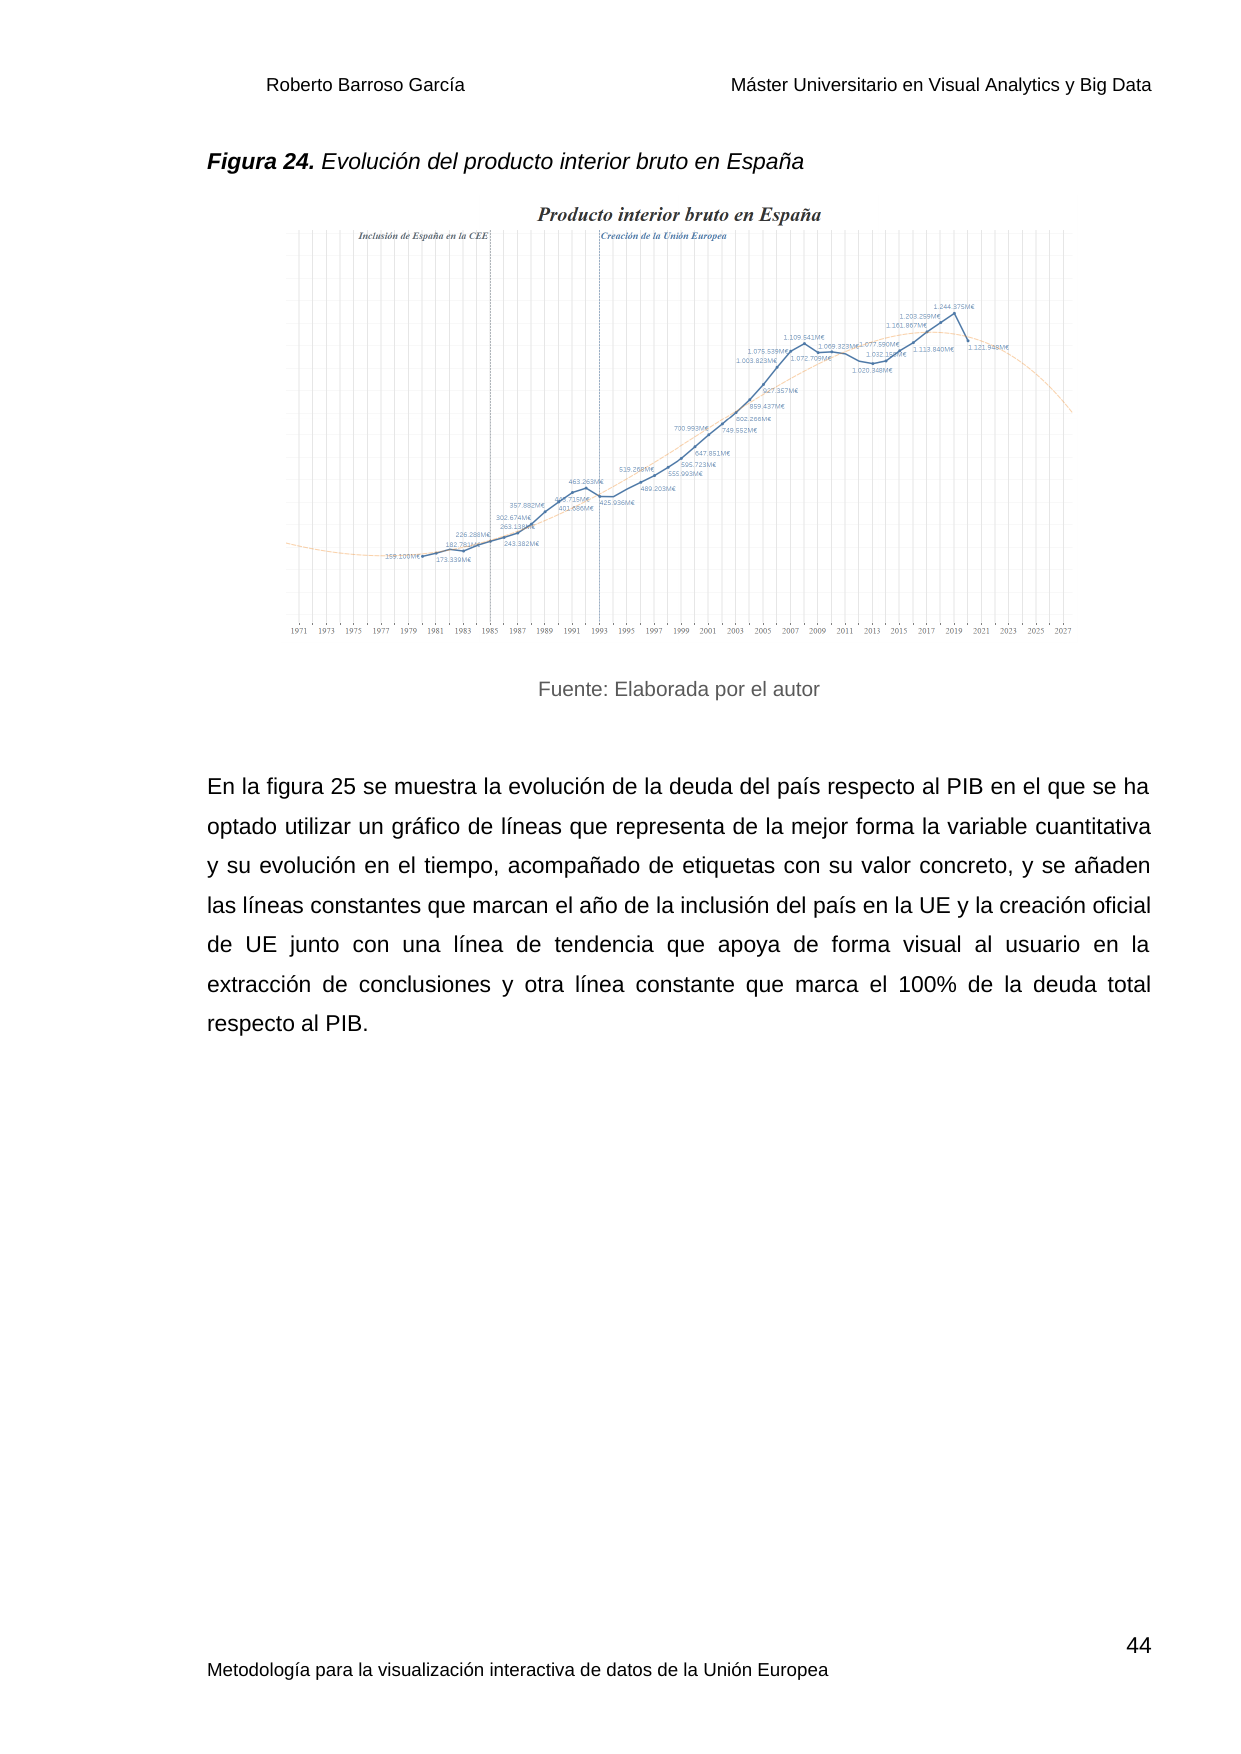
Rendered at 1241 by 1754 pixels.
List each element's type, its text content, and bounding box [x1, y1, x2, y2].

text Figura 24. Evolución del producto interior bruto en España [207, 148, 1152, 174]
text En la figura 25 se muestra la evolución de la deuda del país respecto al PIB en el que se ha optado utilizar un gráfico de líneas que representa de la mejor forma la variable cuantitativa y su evolución en el tiempo, acompañado de etiquetas con su valor concreto, y se añaden las líneas constantes que marcan el año de la inclusión del país en la UE y la creación oficial de UE junto con una línea de tendencia que apoya de forma visual al usuario en la extracción de conclusiones y otra línea constante que marca el 100% de la deuda total respecto al PIB. [207, 773, 1152, 1036]
picture [281, 195, 1078, 643]
text Fuente: Elaborada por el autor [207, 677, 1152, 701]
